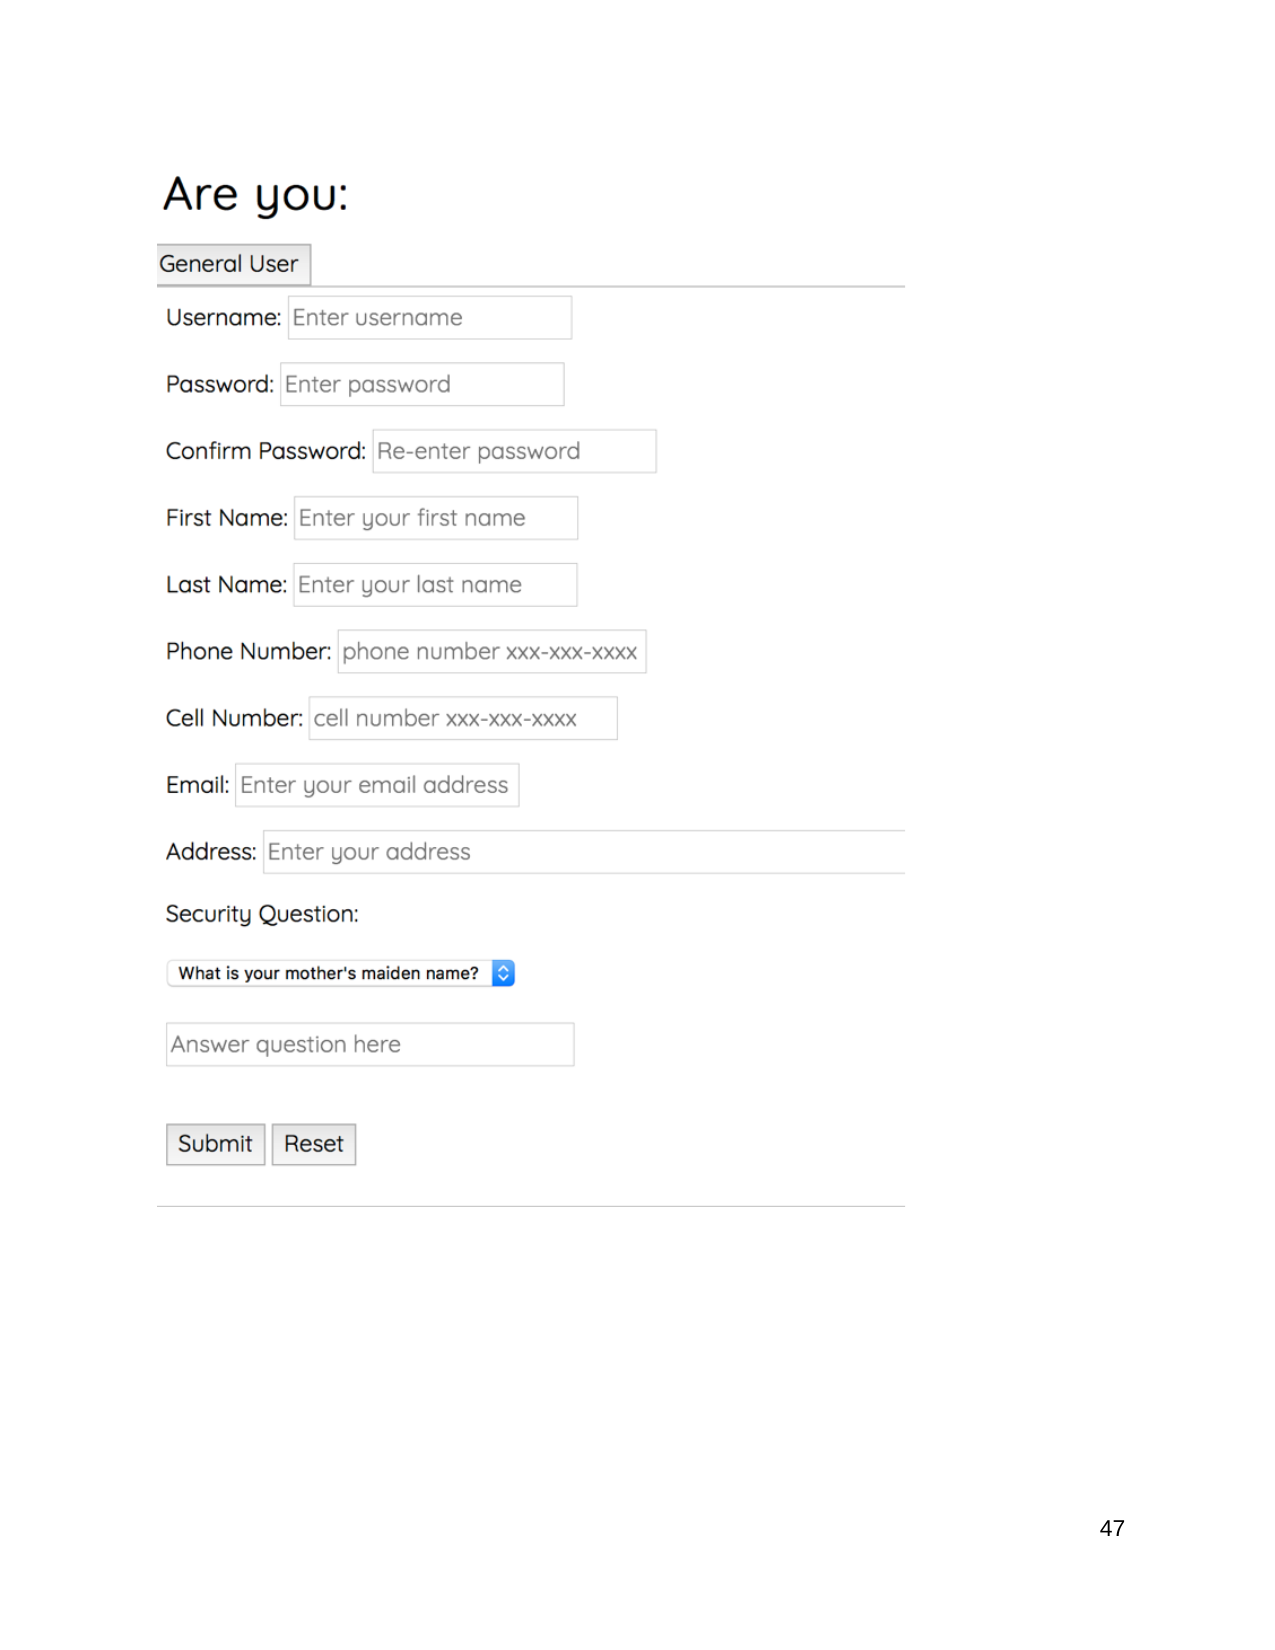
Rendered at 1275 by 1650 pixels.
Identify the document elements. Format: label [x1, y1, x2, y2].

picture [157, 150, 906, 1207]
